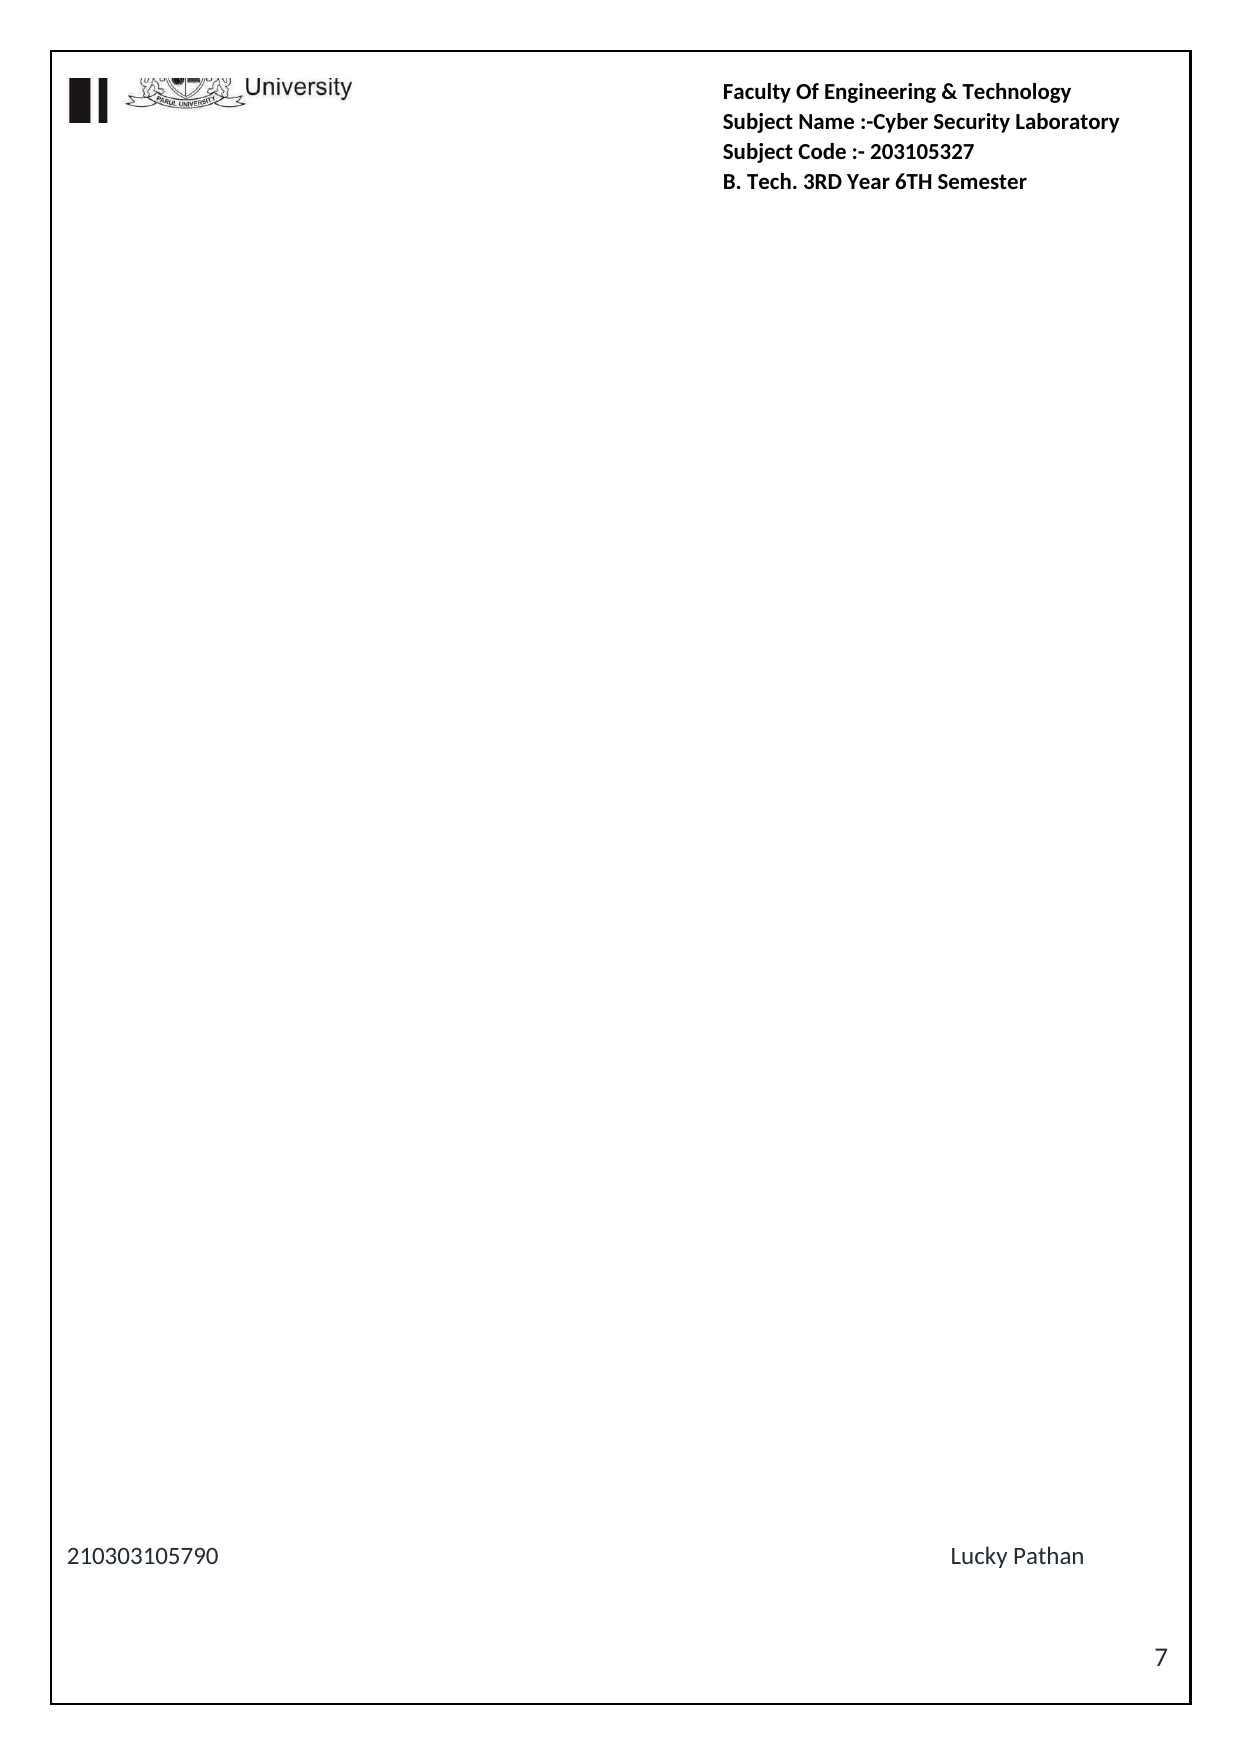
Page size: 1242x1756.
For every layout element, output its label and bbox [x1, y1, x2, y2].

picture [66, 78, 357, 123]
